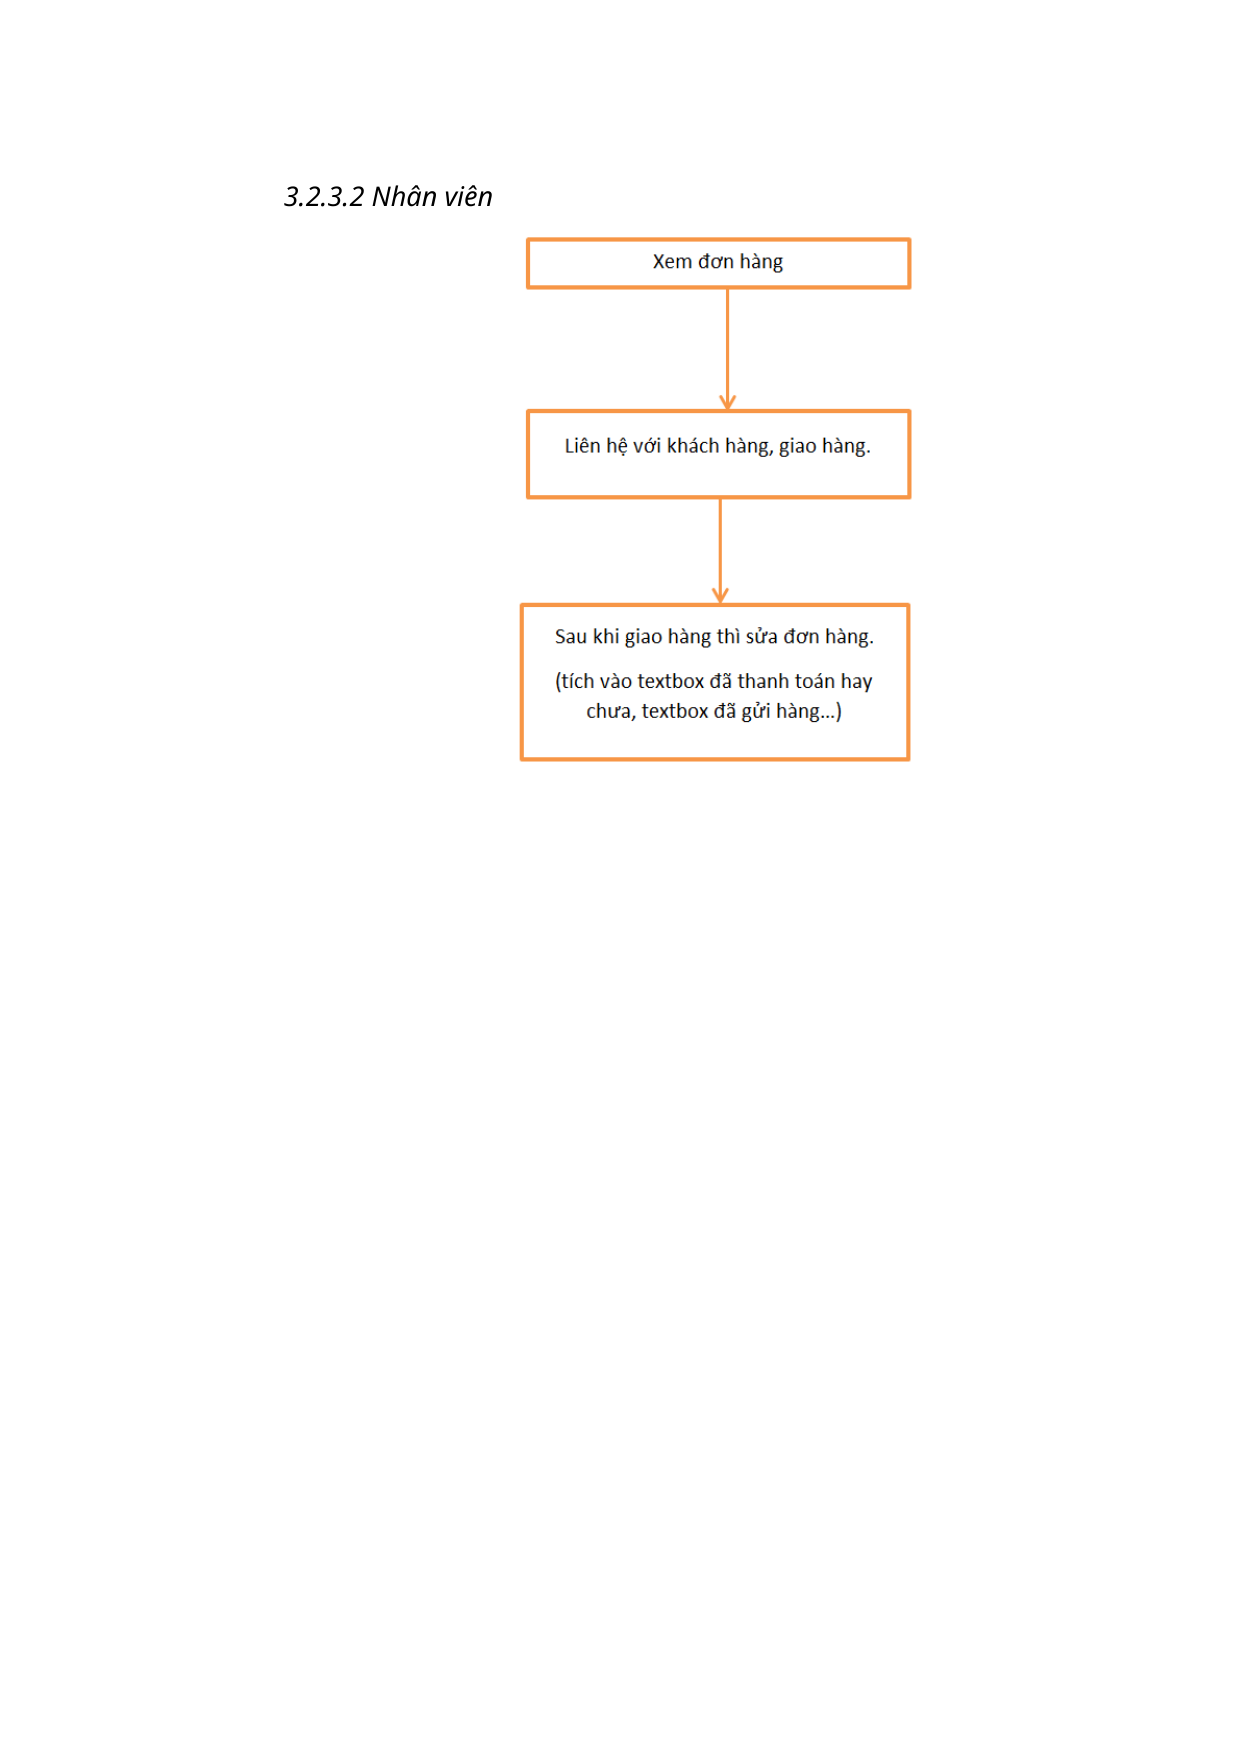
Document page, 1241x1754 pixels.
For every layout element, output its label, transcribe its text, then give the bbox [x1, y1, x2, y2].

picture [453, 232, 998, 769]
subtitle Nhân viên [284, 177, 1122, 214]
